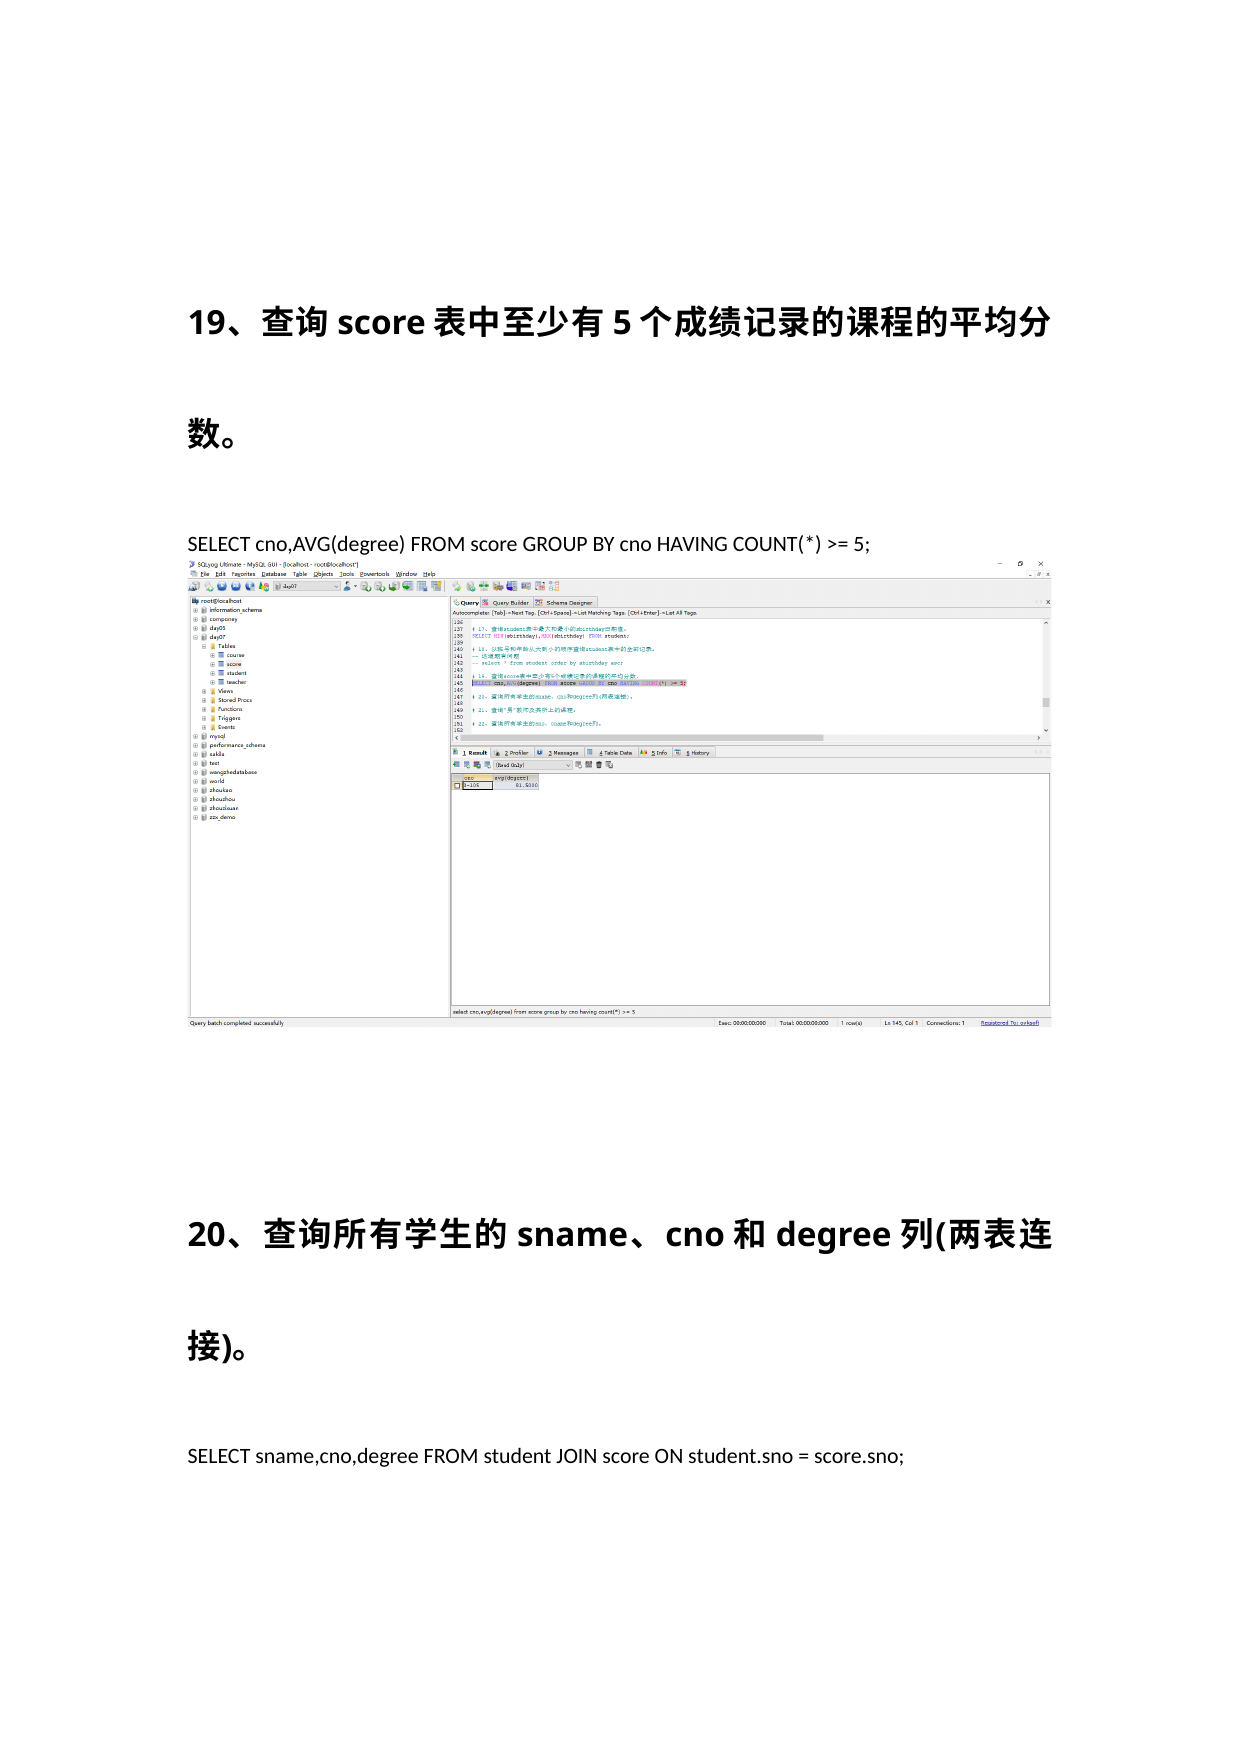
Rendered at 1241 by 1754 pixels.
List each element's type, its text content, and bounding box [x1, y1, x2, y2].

text SELECT sname,cno,degree FROM student JOIN score ON student.sno = score.sno; [187, 1439, 1053, 1471]
subtitle 20、查询所有学生的sname、cno和degree列(两表连接)。 [187, 1199, 1053, 1376]
text SELECT cno,AVG(degree) FROM score GROUP BY cno HAVING COUNT(*) >= 5; [187, 527, 1053, 559]
subtitle 19、查询score表中至少有5个成绩记录的课程的平均分数。 [187, 287, 1053, 464]
picture [187, 559, 1052, 1027]
